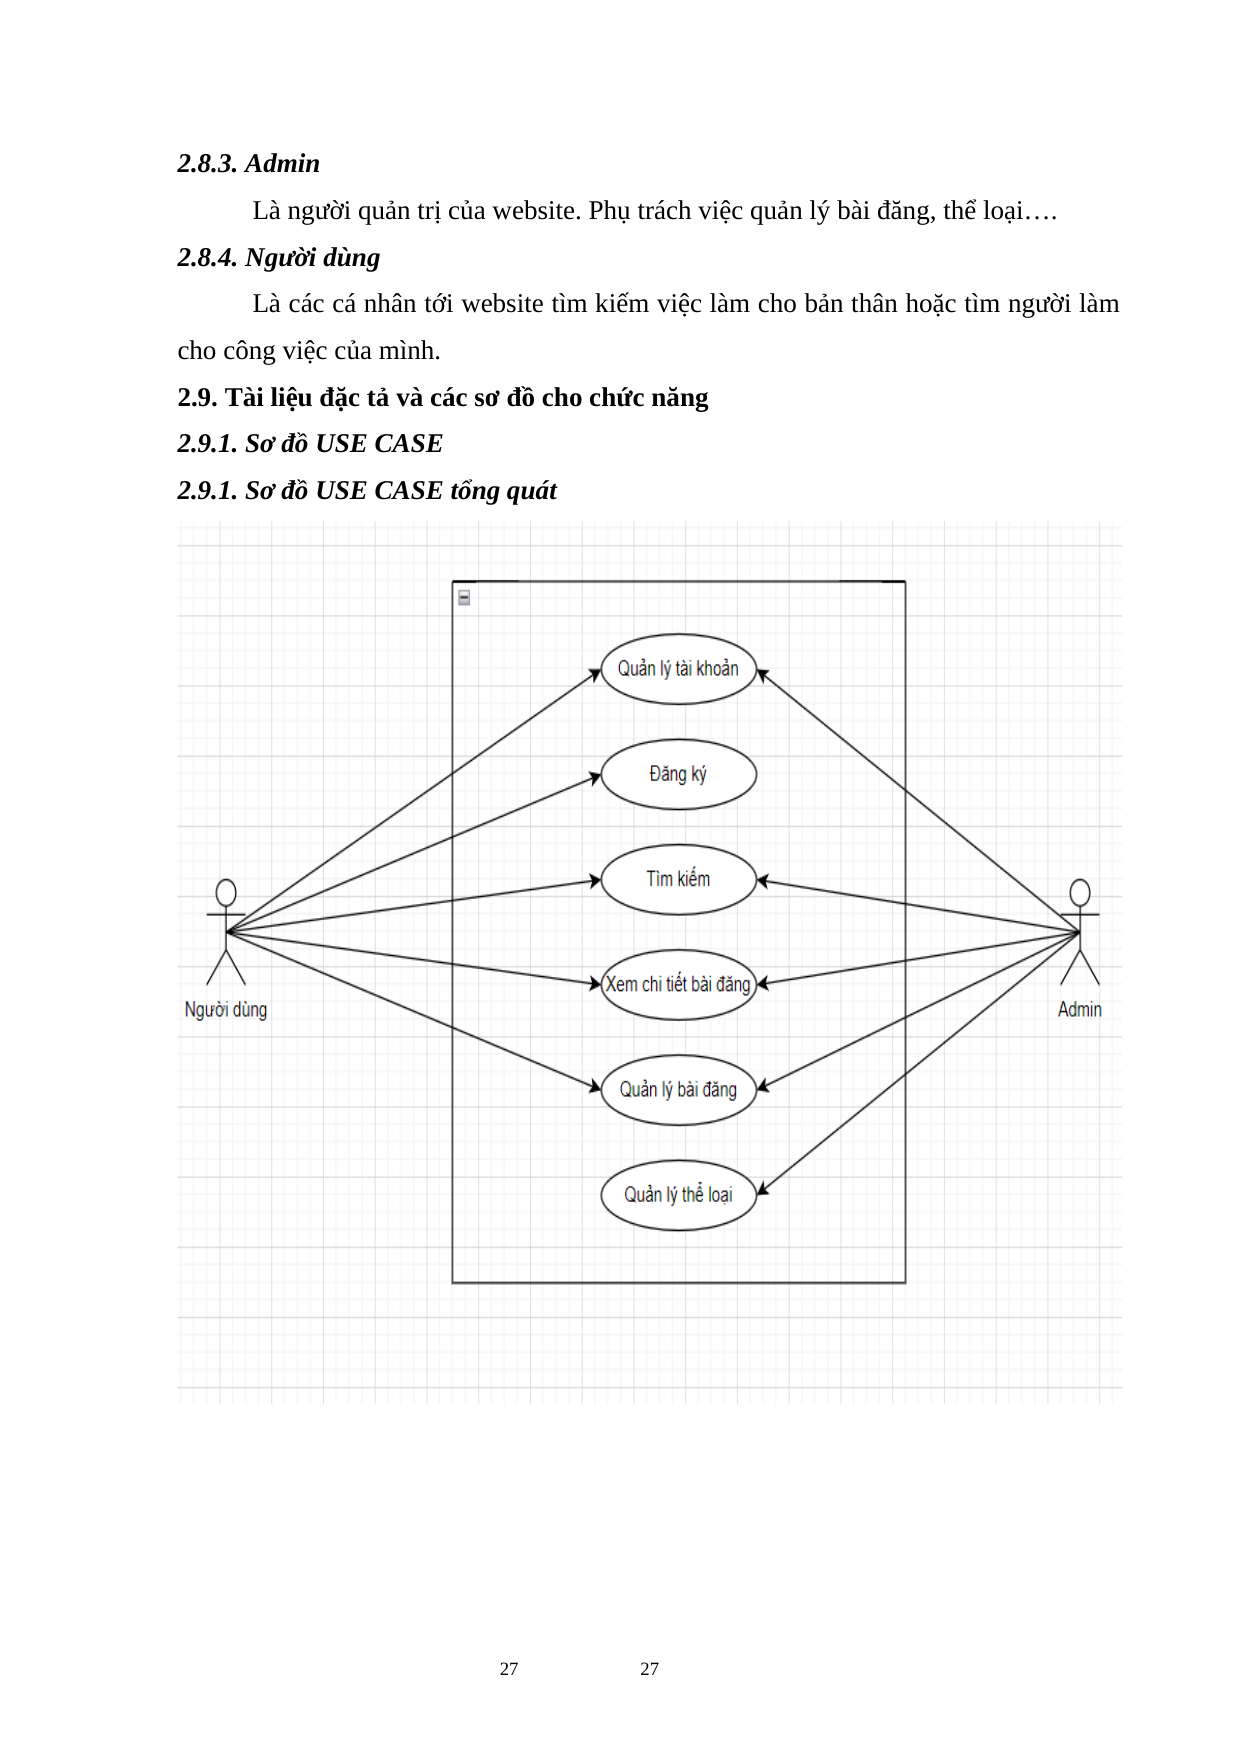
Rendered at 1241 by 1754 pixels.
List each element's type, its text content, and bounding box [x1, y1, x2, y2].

subtitle 2.9. Tài liệu đặc tả và các sơ đồ cho chức năng [177, 381, 1122, 412]
text 2.8.3. Admin [177, 148, 1122, 179]
text 2.9.1. Sơ đồ USE CASE tổng quát [177, 474, 1122, 505]
text Là người quản trị của website. Phụ trách việc quản lý bài đăng, thể loại…. [177, 194, 1122, 225]
picture [177, 521, 1123, 1404]
text 2.9.1. Sơ đồ USE CASE [177, 428, 1122, 459]
text 2.8.4. Người dùng [177, 241, 1122, 272]
text Là các cá nhân tới website tìm kiếm việc làm cho bản thân hoặc tìm người làm cho công việc của mình. [177, 288, 1122, 365]
